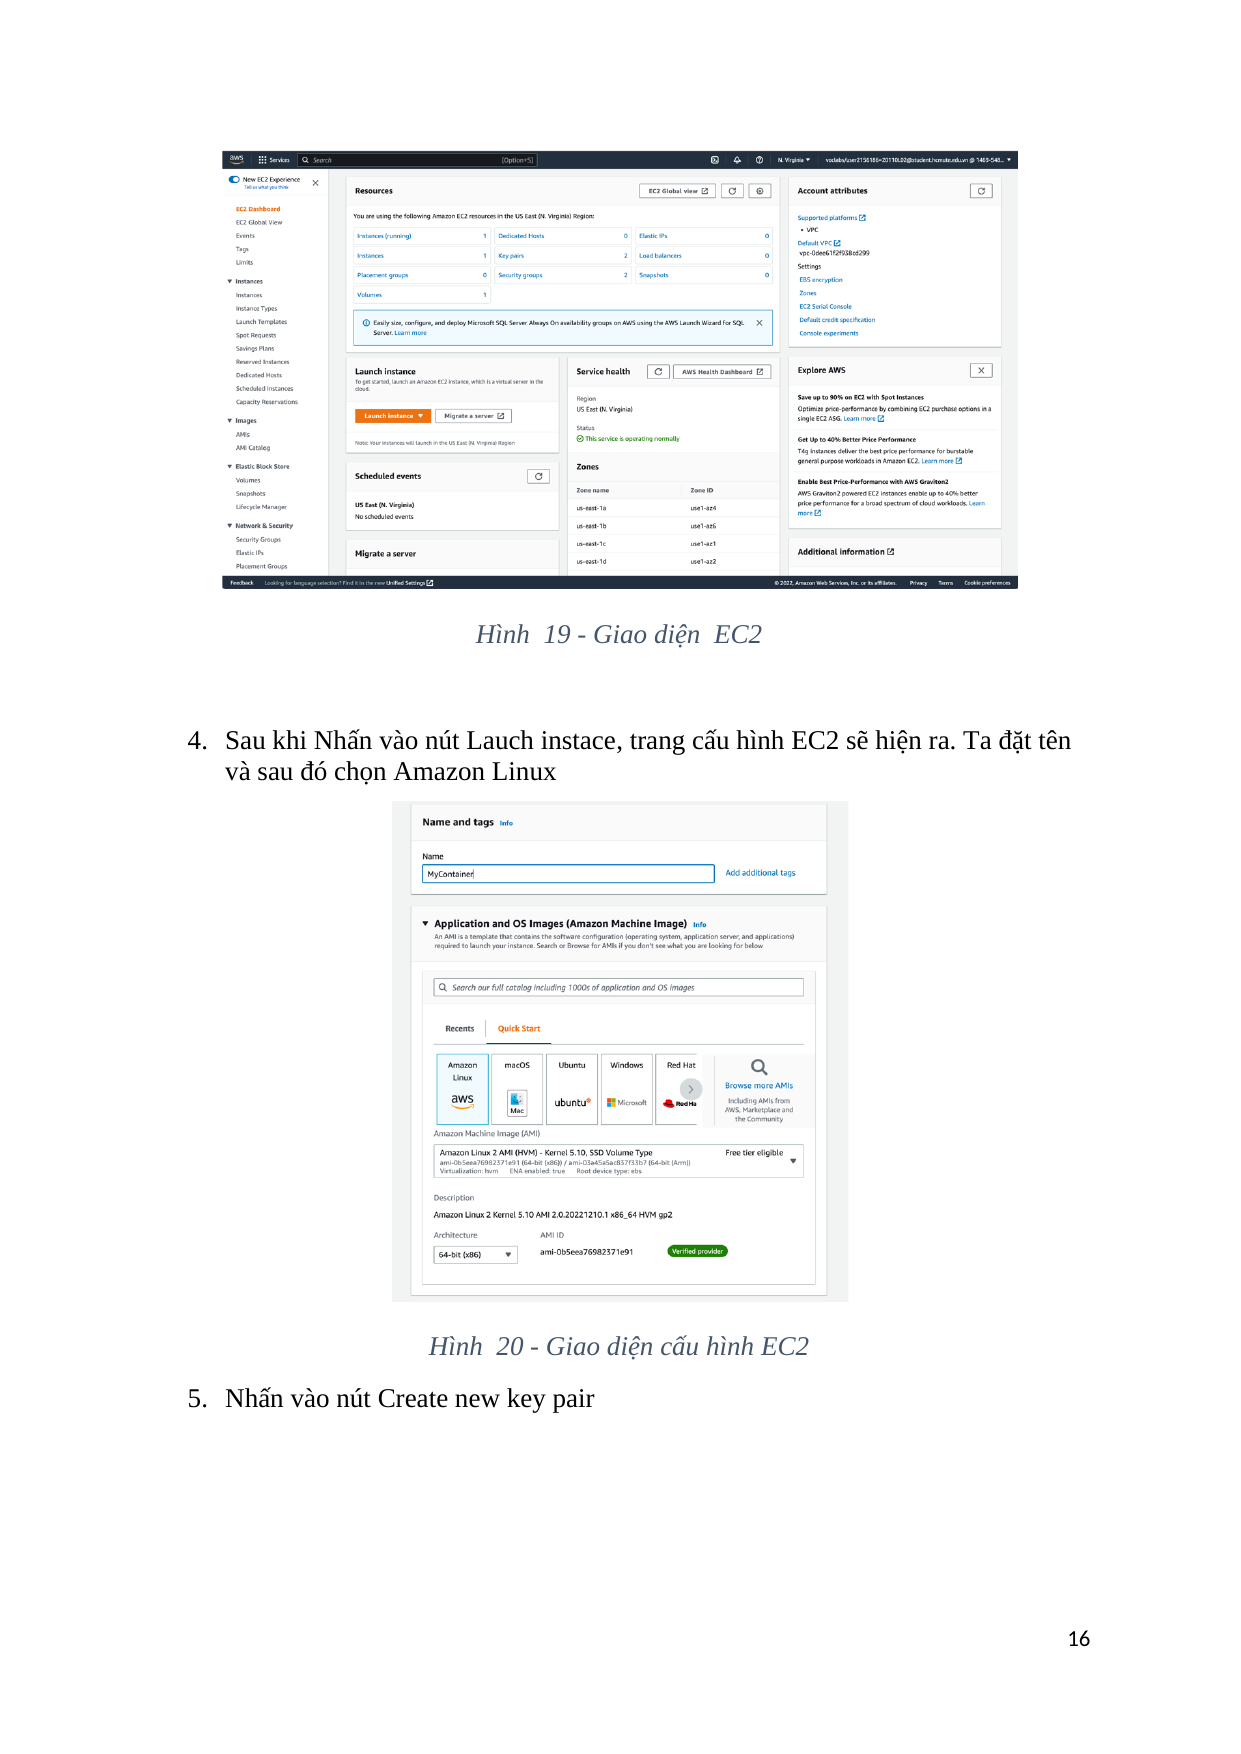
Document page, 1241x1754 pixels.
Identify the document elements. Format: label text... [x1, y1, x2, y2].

list Nhấn vào nút Create new key pair [187, 1382, 1090, 1413]
text Hình 19 - Giao diện EC2 [150, 618, 1090, 649]
picture [392, 801, 849, 1302]
text Hình 20 - Giao diện cấu hình EC2 [150, 1330, 1090, 1362]
picture [222, 150, 1018, 589]
list Sau khi Nhấn vào nút Lauch instace, trang cấu hình EC2 sẽ hiện ra. Ta đặt tên và sau đó chọn Amazon Linux [187, 724, 1090, 786]
